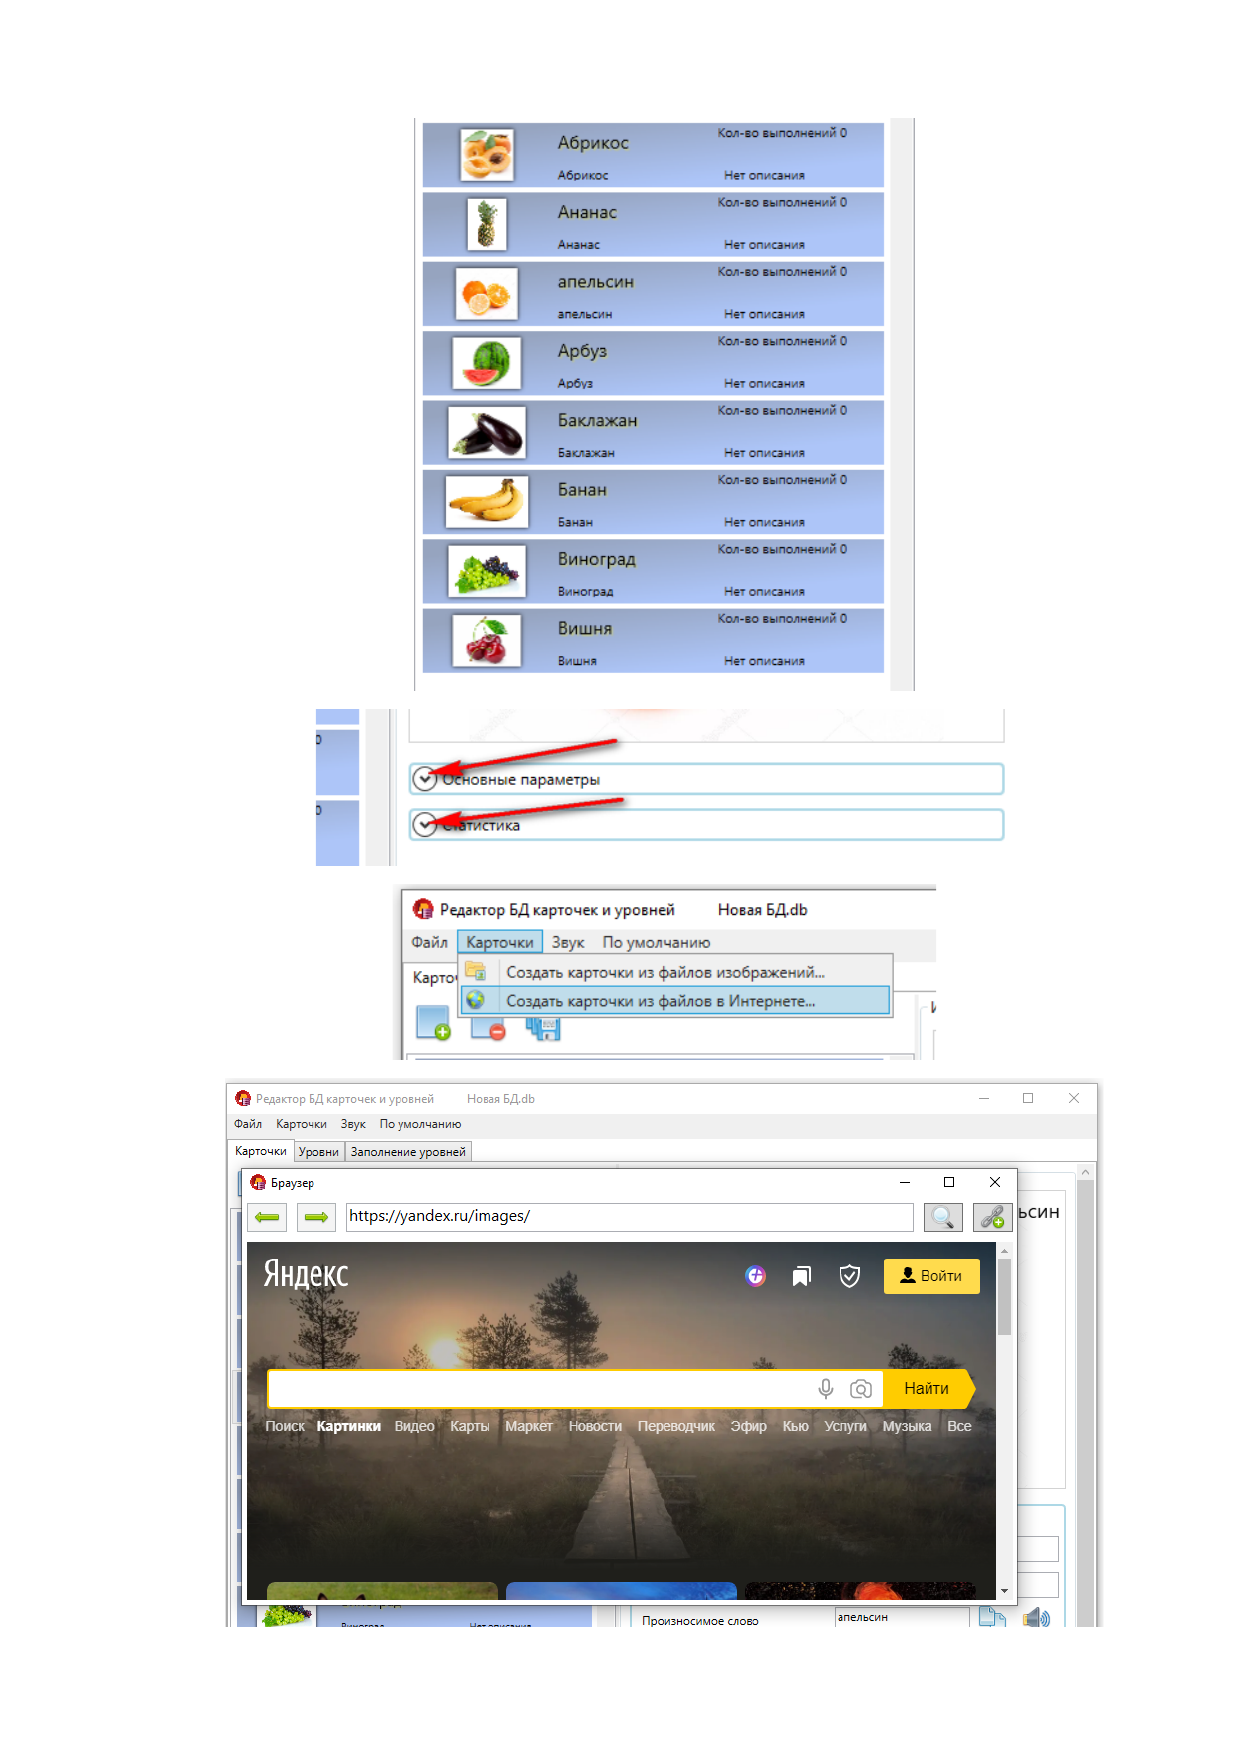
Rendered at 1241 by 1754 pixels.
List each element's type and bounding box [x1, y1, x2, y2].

picture [225, 1078, 1104, 1627]
picture [315, 709, 1014, 866]
picture [392, 884, 937, 1060]
picture [414, 118, 915, 691]
